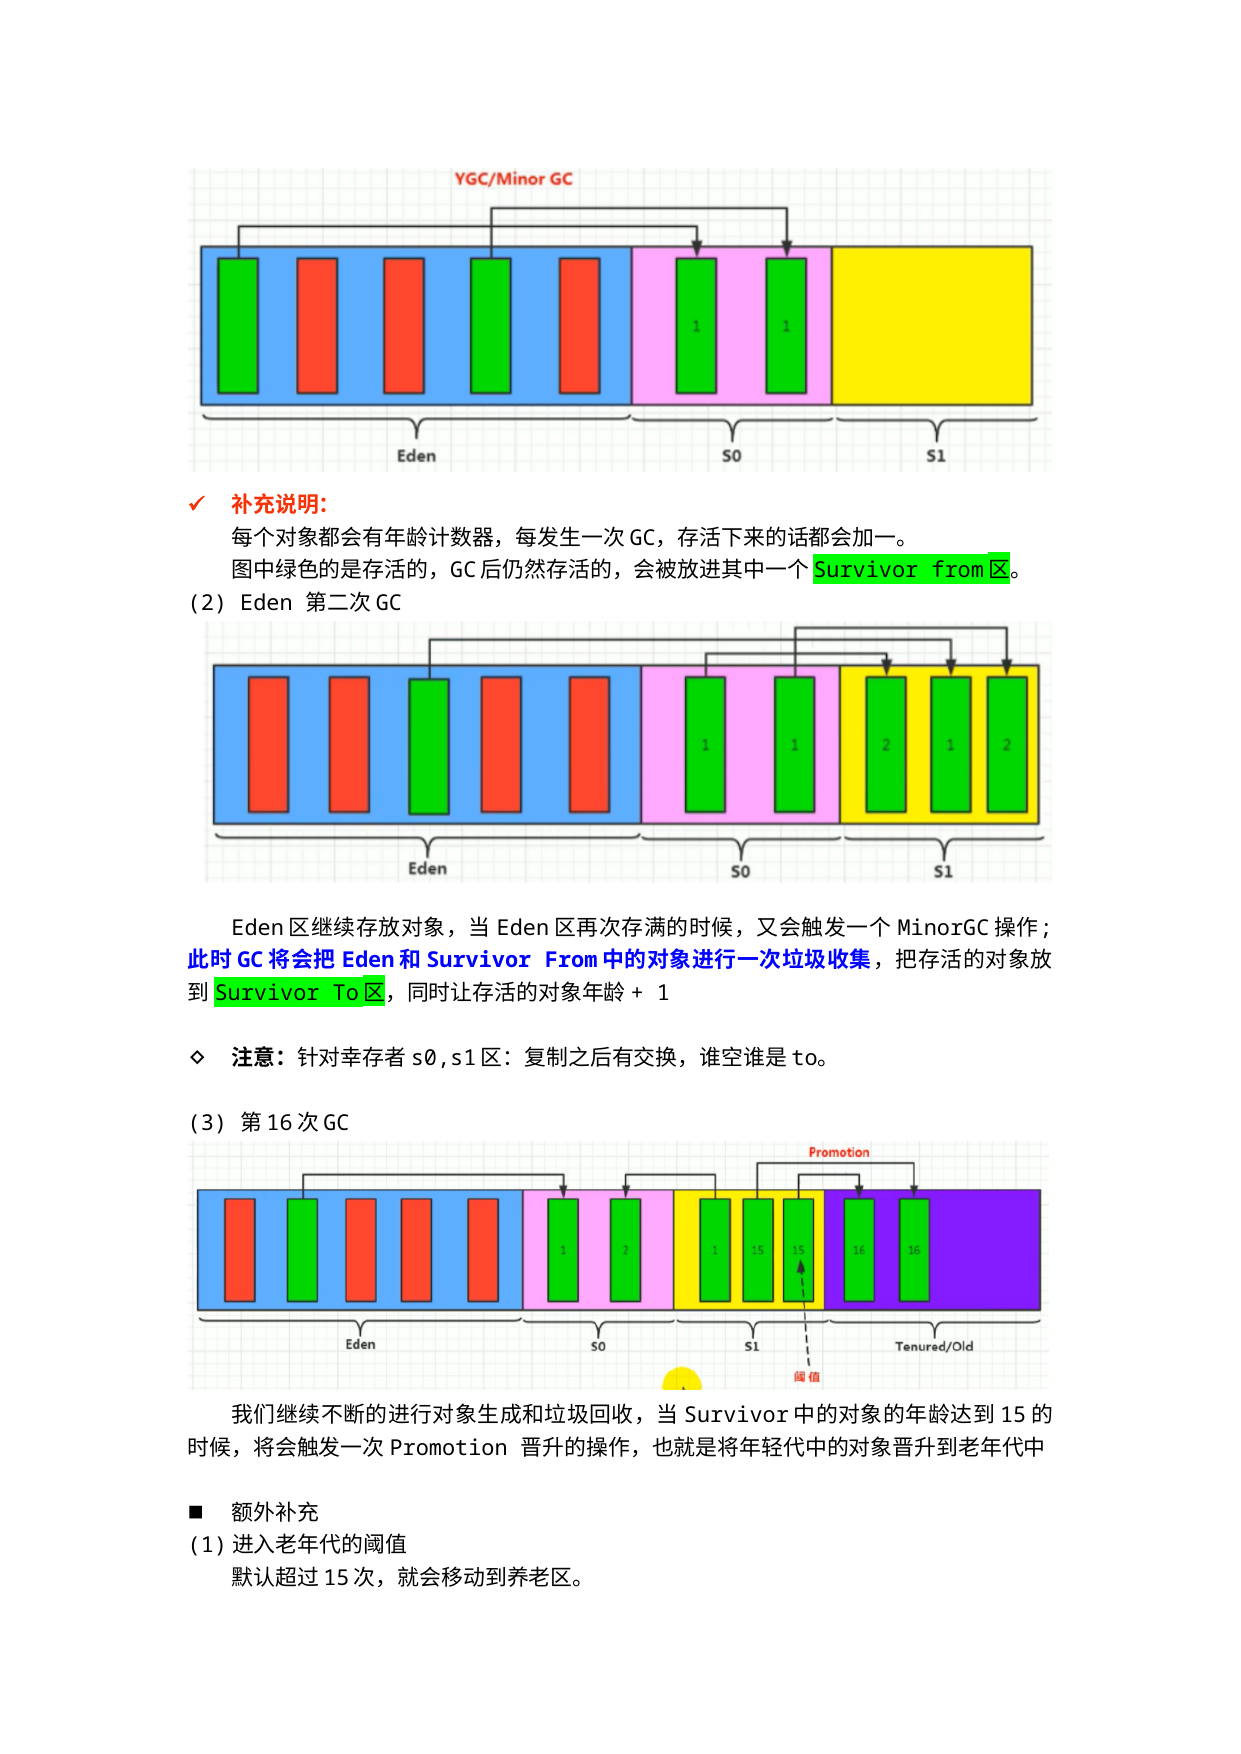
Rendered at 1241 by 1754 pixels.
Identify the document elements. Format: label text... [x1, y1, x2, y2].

text 默认超过15次，就会移动到养老区。 [187, 1559, 1053, 1592]
list 进入老年代的阈值 [187, 1527, 1053, 1559]
list 注意：针对幸存者s0,s1区：复制之后有交换，谁空谁是to。 [187, 1039, 1053, 1072]
picture [187, 1137, 1053, 1392]
text 图中绿色的是存活的，GC后仍然存活的，会被放进其中一个Survivor from区。 [187, 552, 988, 584]
picture [187, 617, 1052, 885]
list (3) 第16次GC [187, 1104, 1053, 1137]
text 我们继续不断的进行对象生成和垃圾回收，当Survivor中的对象的年龄达到15的时候，将会触发一次 Promotion 晋升的操作，也就是将年轻代中的对象晋升到老年代中 [187, 1397, 1053, 1462]
list 补充说明： [187, 487, 1053, 519]
picture [187, 162, 1052, 472]
text Eden区继续存放对象，当Eden区再次存满的时候，又会触发一个MinorGC操作;此时GC将会把 Eden和Survivor From中的对象进行一次垃圾收集，把存活的对象放到 Survivor To区，同时让存活的对象年龄 + 1 [187, 909, 1053, 1007]
list 额外补充 [187, 1494, 1053, 1527]
text 每个对象都会有年龄计数器，每发生一次GC，存活下来的话都会加一。 [187, 519, 1053, 552]
list (2) Eden 第二次GC [187, 584, 1053, 617]
